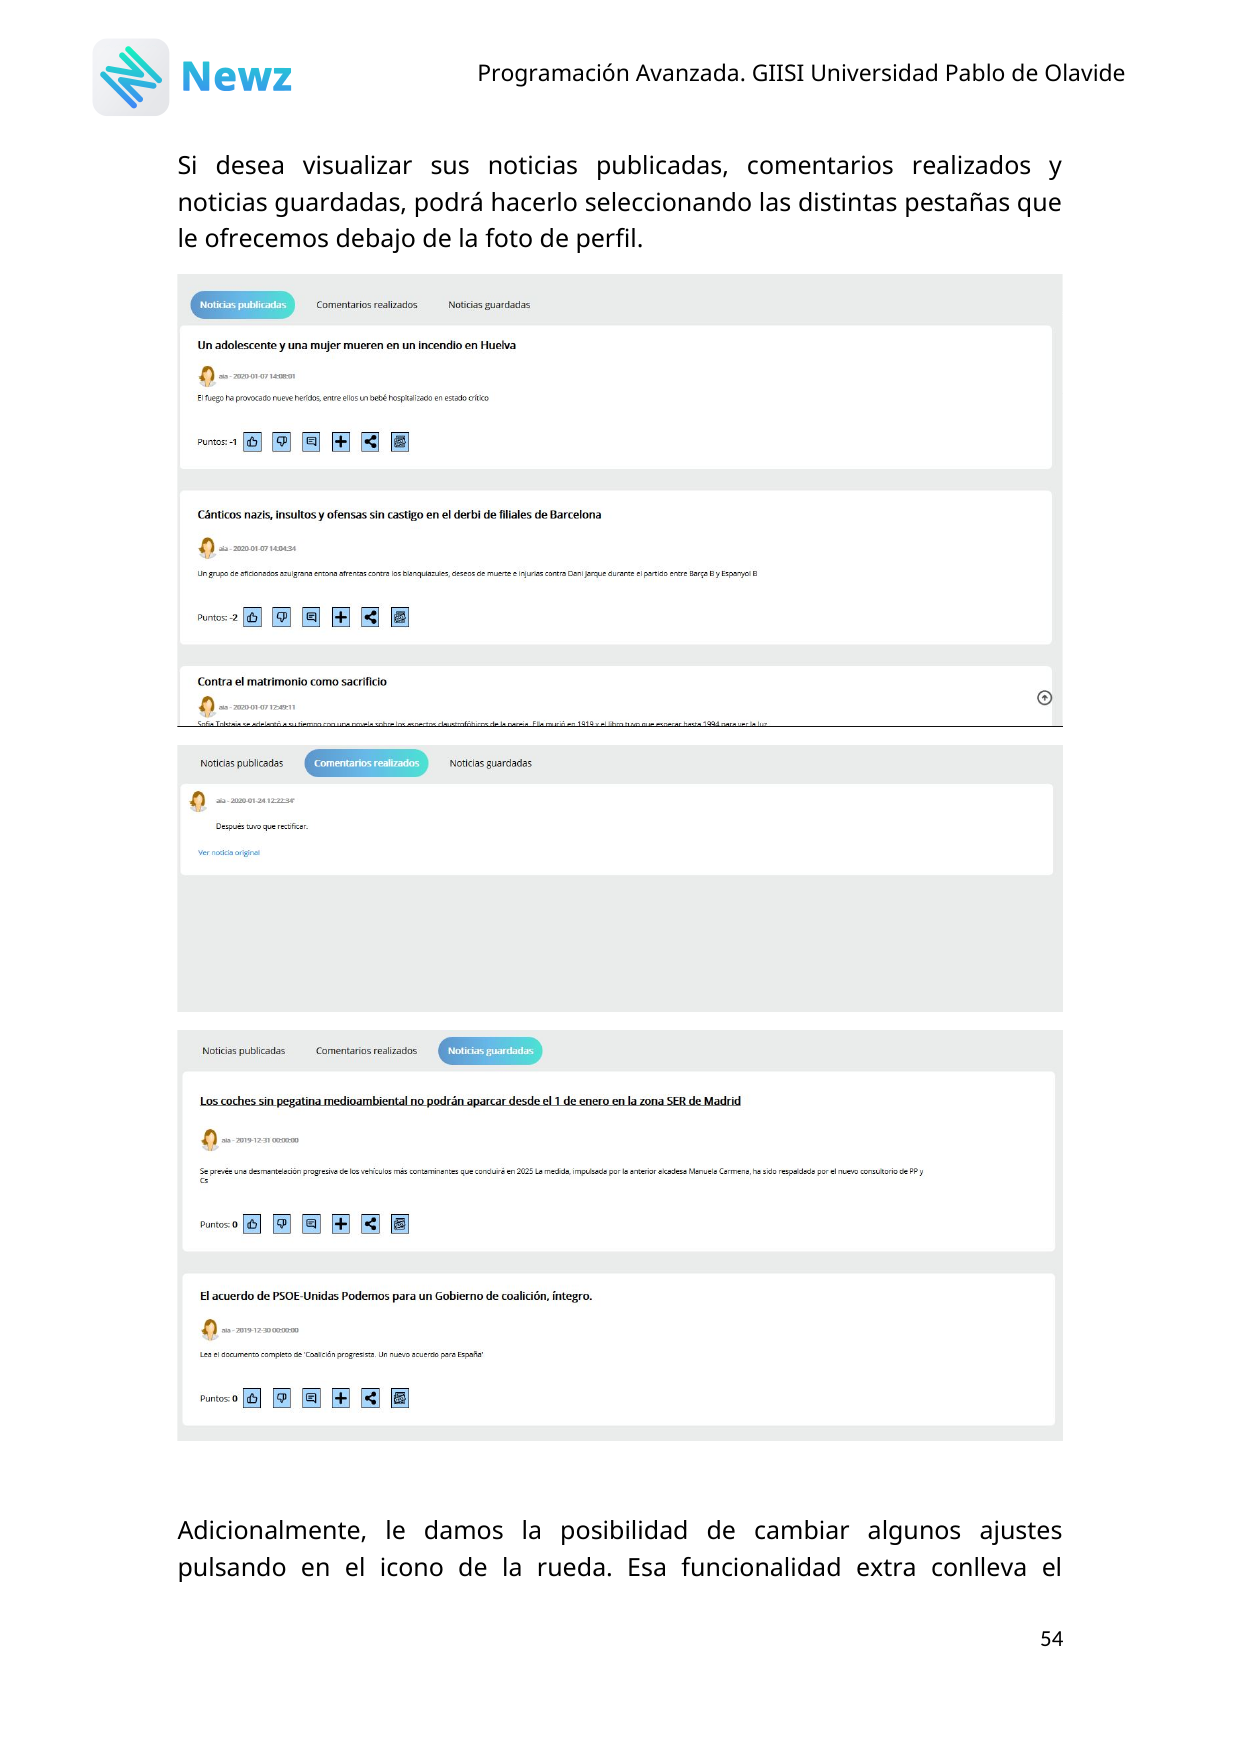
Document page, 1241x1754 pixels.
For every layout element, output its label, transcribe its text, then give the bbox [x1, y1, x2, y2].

picture [87, 18, 297, 137]
text Si desea visualizar sus noticias publicadas, comentarios realizados y noticias guardadas, podrá hacerlo seleccionando las distintas pestañas que le ofrecemos debajo de la foto de perfil. [177, 148, 1063, 255]
picture [177, 274, 1063, 727]
picture [177, 1030, 1063, 1441]
picture [177, 745, 1063, 1012]
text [177, 1513, 1063, 1583]
